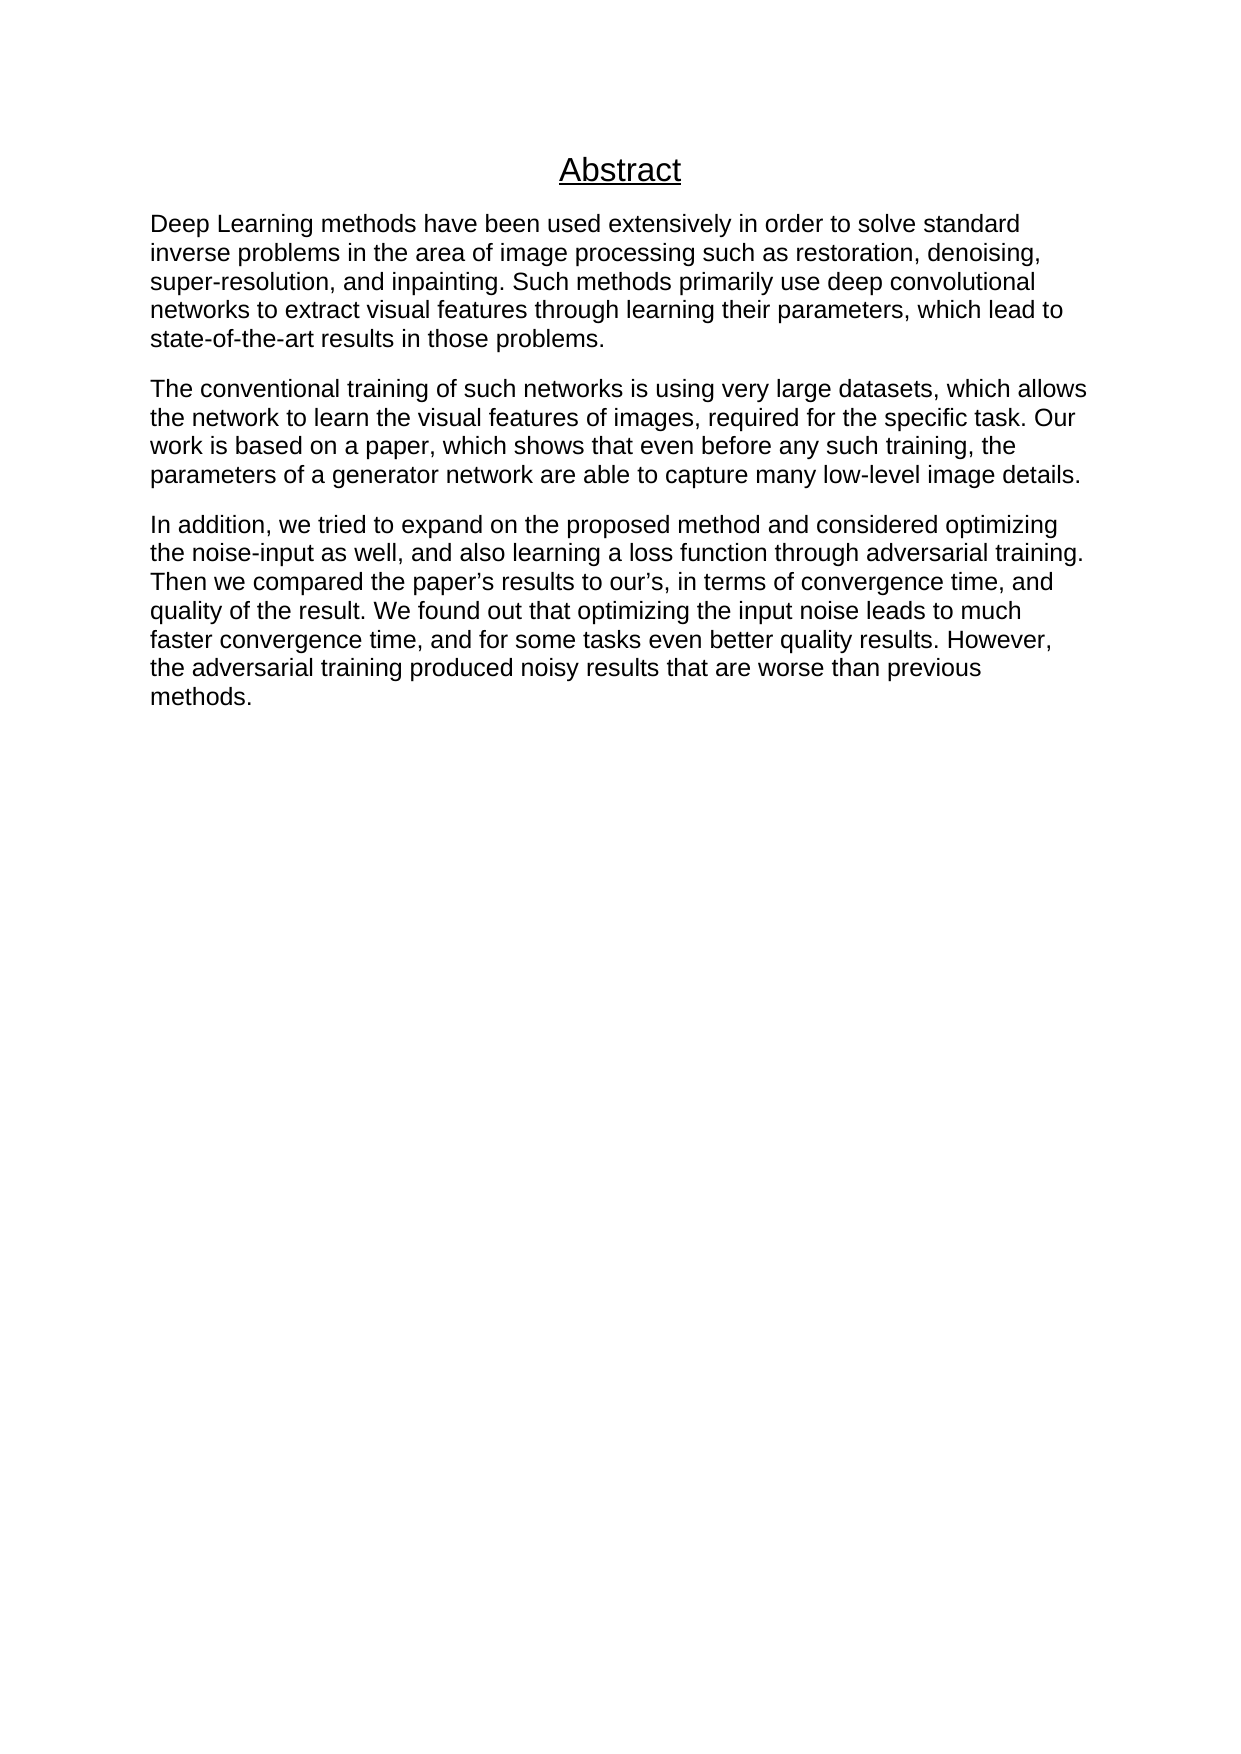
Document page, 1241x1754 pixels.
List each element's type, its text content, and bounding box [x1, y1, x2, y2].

text Abstract [150, 150, 1090, 188]
text The conventional training of such networks is using very large datasets, which allows the network to learn the visual features of images, required for the specific task. Our work is based on a paper, which shows that even before any such training, the parameters of a generator network are able to capture many low-level image details. [150, 374, 1090, 489]
text In addition, we tried to expand on the proposed method and considered optimizing the noise-input as well, and also learning a loss function through adversarial training. Then we compared the paper’s results to our’s, in terms of convergence time, and quality of the result. We found out that optimizing the input noise leads to much faster convergence time, and for some tasks even better quality results. However, the adversarial training produced noisy results that are worse than previous methods. [150, 510, 1090, 711]
text Deep Learning methods have been used extensively in order to solve standard inverse problems in the area of image processing such as restoration, denoising, super-resolution, and inpainting. Such methods primarily use deep convolutional networks to extract visual features through learning their parameters, which lead to state-of-the-art results in those problems. [150, 209, 1090, 353]
